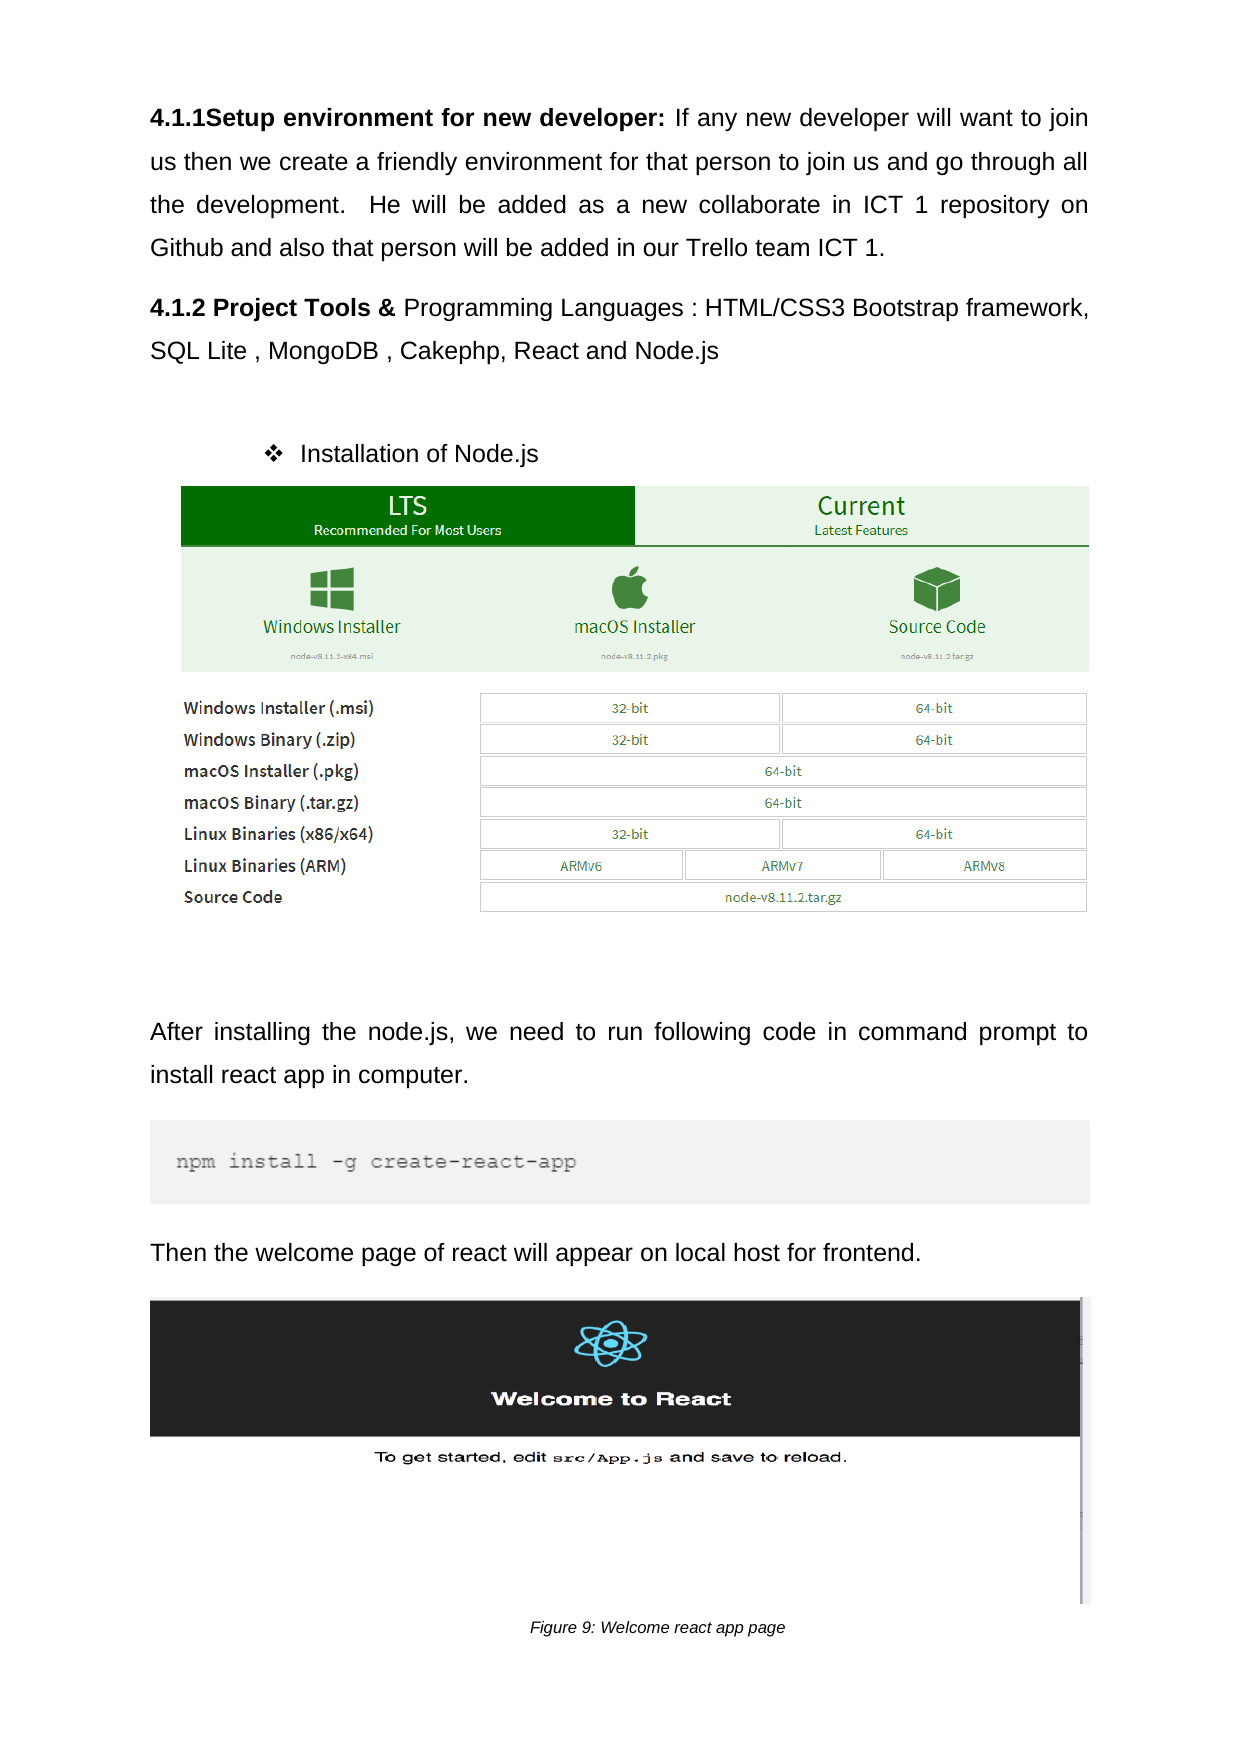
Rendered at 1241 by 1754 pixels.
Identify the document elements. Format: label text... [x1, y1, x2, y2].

text Then the welcome page of react will appear on local host for frontend. [150, 1238, 1090, 1266]
picture [150, 481, 1091, 926]
picture [150, 1297, 1091, 1604]
text After installing the node.js, we need to run following code in command prompt to install react app in computer. [150, 1016, 1090, 1088]
list Figure 9: Welcome react app page [225, 1618, 1090, 1637]
text 4.1.2 Project Tools & Programming Languages : HTML/CSS3 Bootstrap framework, SQL Lite , MongoDB , Cakephp, React and Node.js [150, 293, 1090, 364]
list Installation of Node.js [262, 439, 1090, 467]
text 4.1.1Setup environment for new developer: If any new developer will want to join us then we create a friendly environment for that person to join us and go through all the development. He will be added as a new collaborate in ICT 1 repository on Github and also that person will be added in our Trello team ICT 1. [150, 103, 1090, 262]
picture [150, 1119, 1091, 1207]
